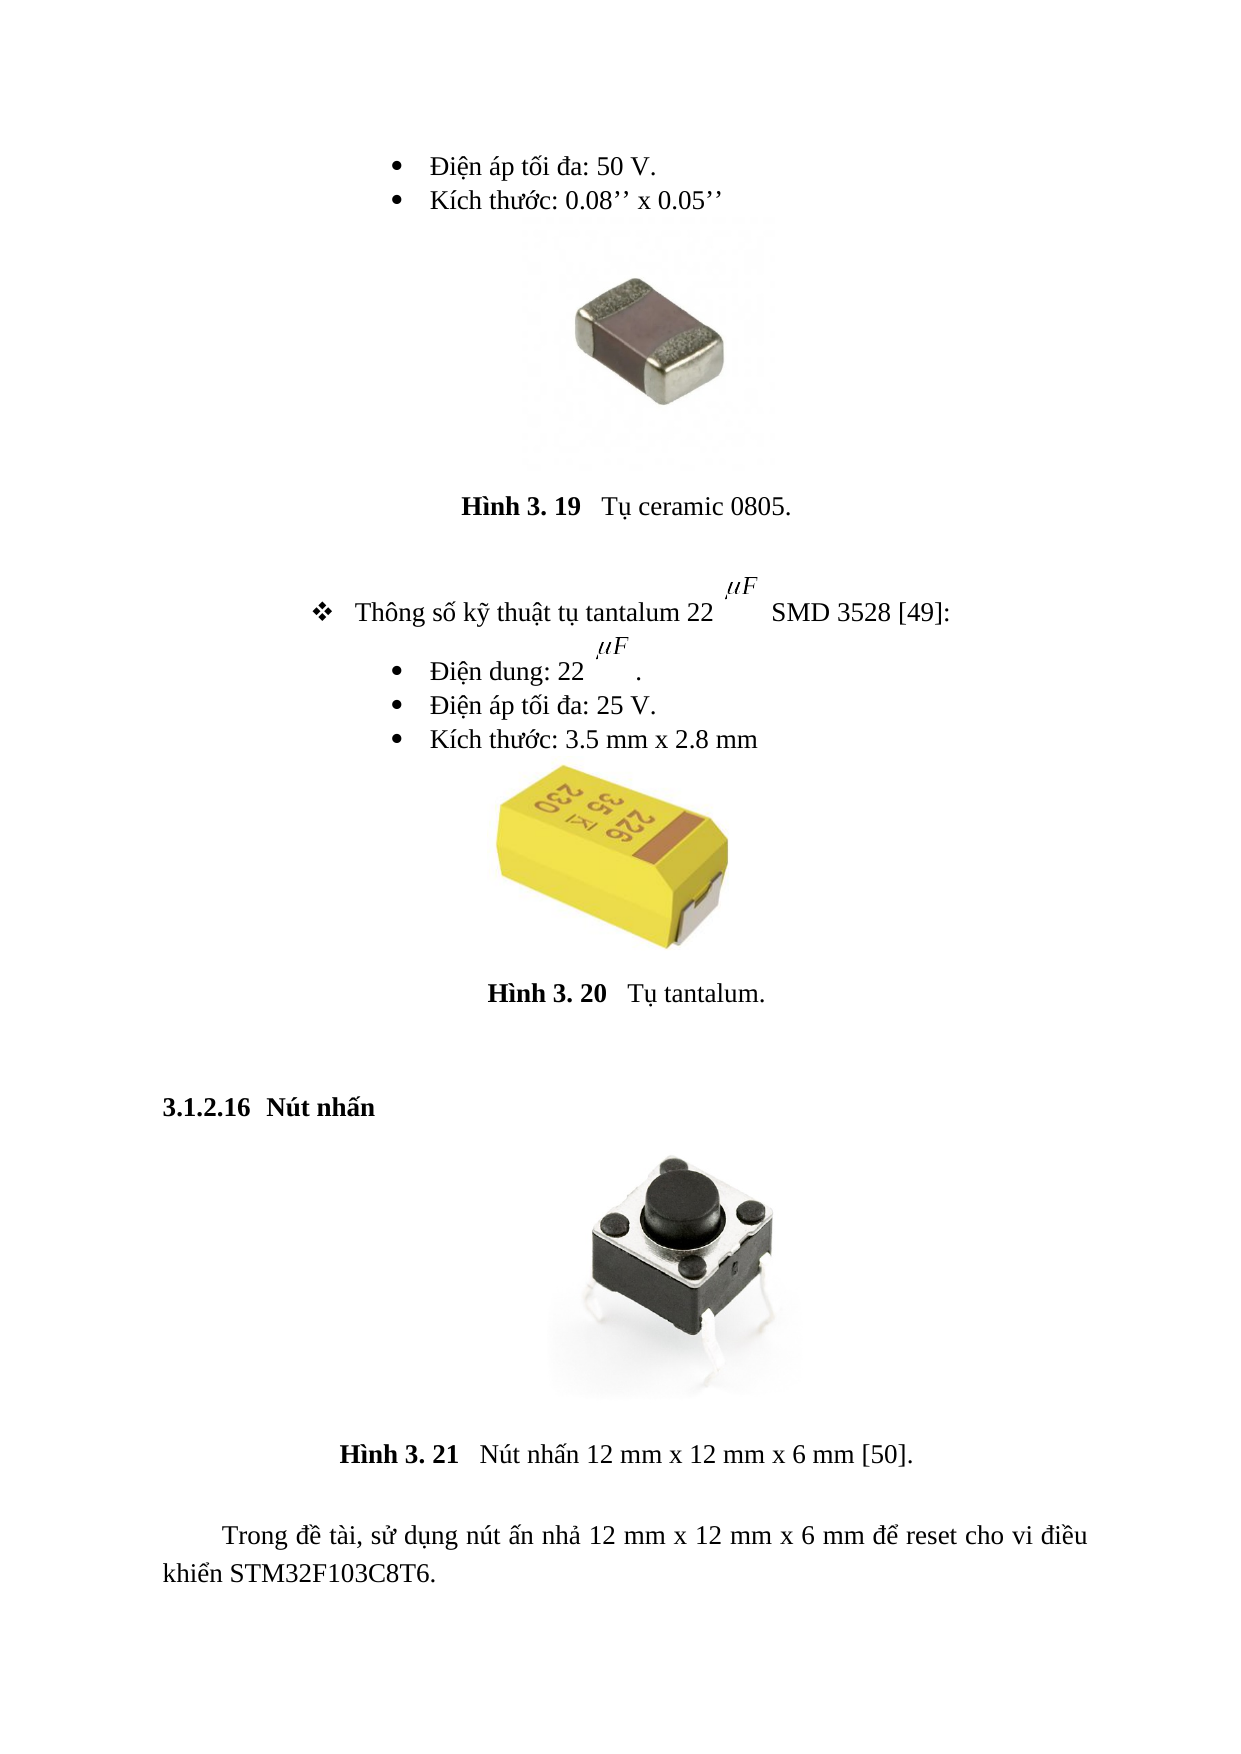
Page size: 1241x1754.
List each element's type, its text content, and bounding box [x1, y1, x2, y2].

picture [531, 1125, 826, 1420]
list Điện dung: 22 . [392, 630, 1090, 687]
text Hình 3. 19 Tụ ceramic 0805. [162, 490, 1090, 521]
list Nút nhấn [162, 1091, 1090, 1122]
list Kích thước: 0.08’’ x 0.05’’ [392, 184, 1090, 215]
list Điện áp tối đa: 50 V. [392, 150, 1090, 181]
list Thông số kỹ thuật tụ tantalum 22 SMD 3528 : [310, 571, 1090, 628]
text Hình 3. 20 Tụ tantalum. [162, 977, 1090, 1008]
picture [521, 217, 776, 471]
list Kích thước: 3.5 mm x 2.8 mm [392, 723, 1090, 754]
list Điện áp tối đa: 25 V. [392, 689, 1090, 720]
picture [487, 756, 737, 958]
text Trong đề tài, sử dụng nút ấn nhả 12 mm x 12 mm x 6 mm để reset cho vi điều khiển STM32F103C8T6. [162, 1519, 1090, 1588]
text Hình 3. 21 Nút nhấn 12 mm x 12 mm x 6 mm . [162, 1438, 1090, 1469]
